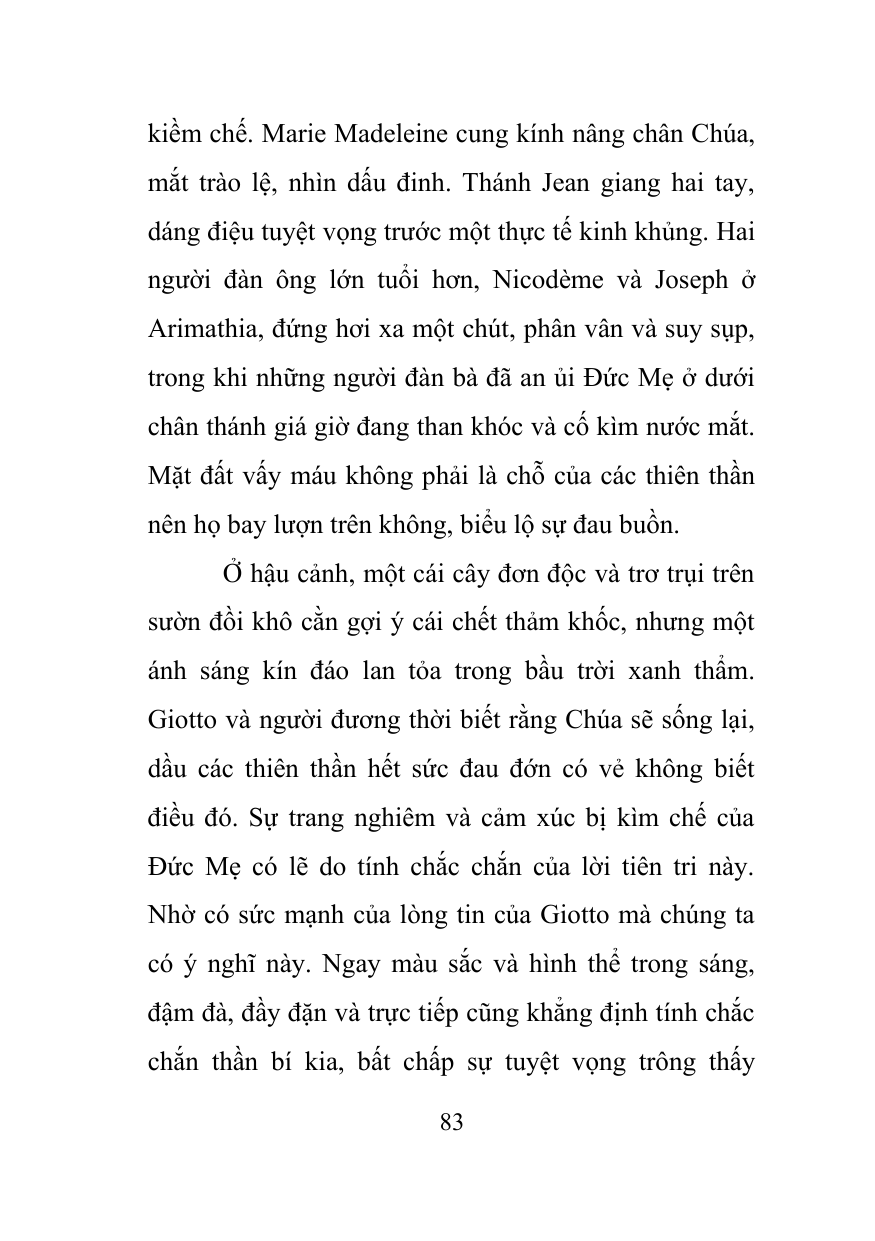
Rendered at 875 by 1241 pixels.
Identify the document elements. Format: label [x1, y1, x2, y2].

text [148, 118, 756, 539]
text [148, 558, 756, 1076]
